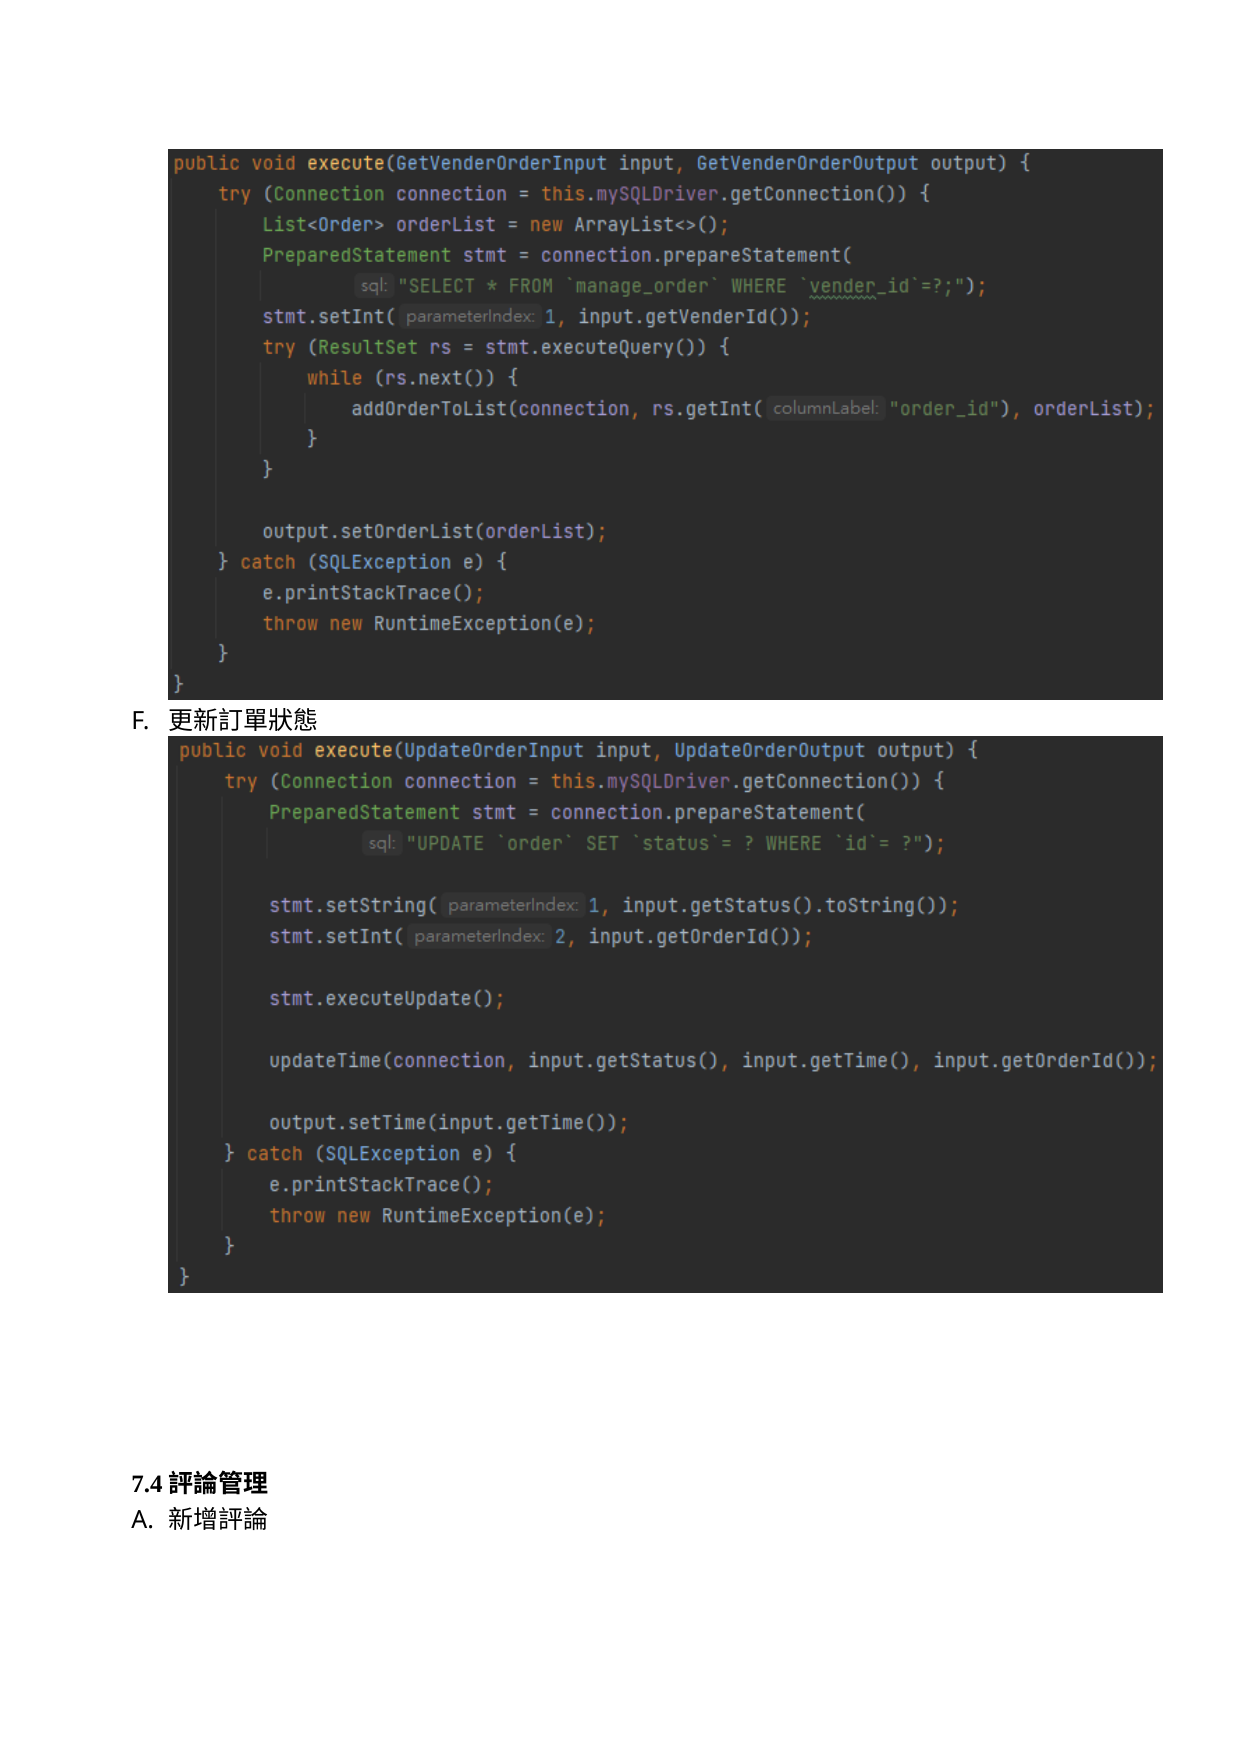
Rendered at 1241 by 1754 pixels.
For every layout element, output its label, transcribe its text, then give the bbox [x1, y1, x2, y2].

subtitle 7.4 評論管理 [131, 1463, 1125, 1499]
picture [168, 149, 1163, 700]
list 更新訂單狀態 [131, 700, 1125, 736]
list 新增評論 [131, 1499, 1125, 1536]
picture [168, 736, 1163, 1293]
